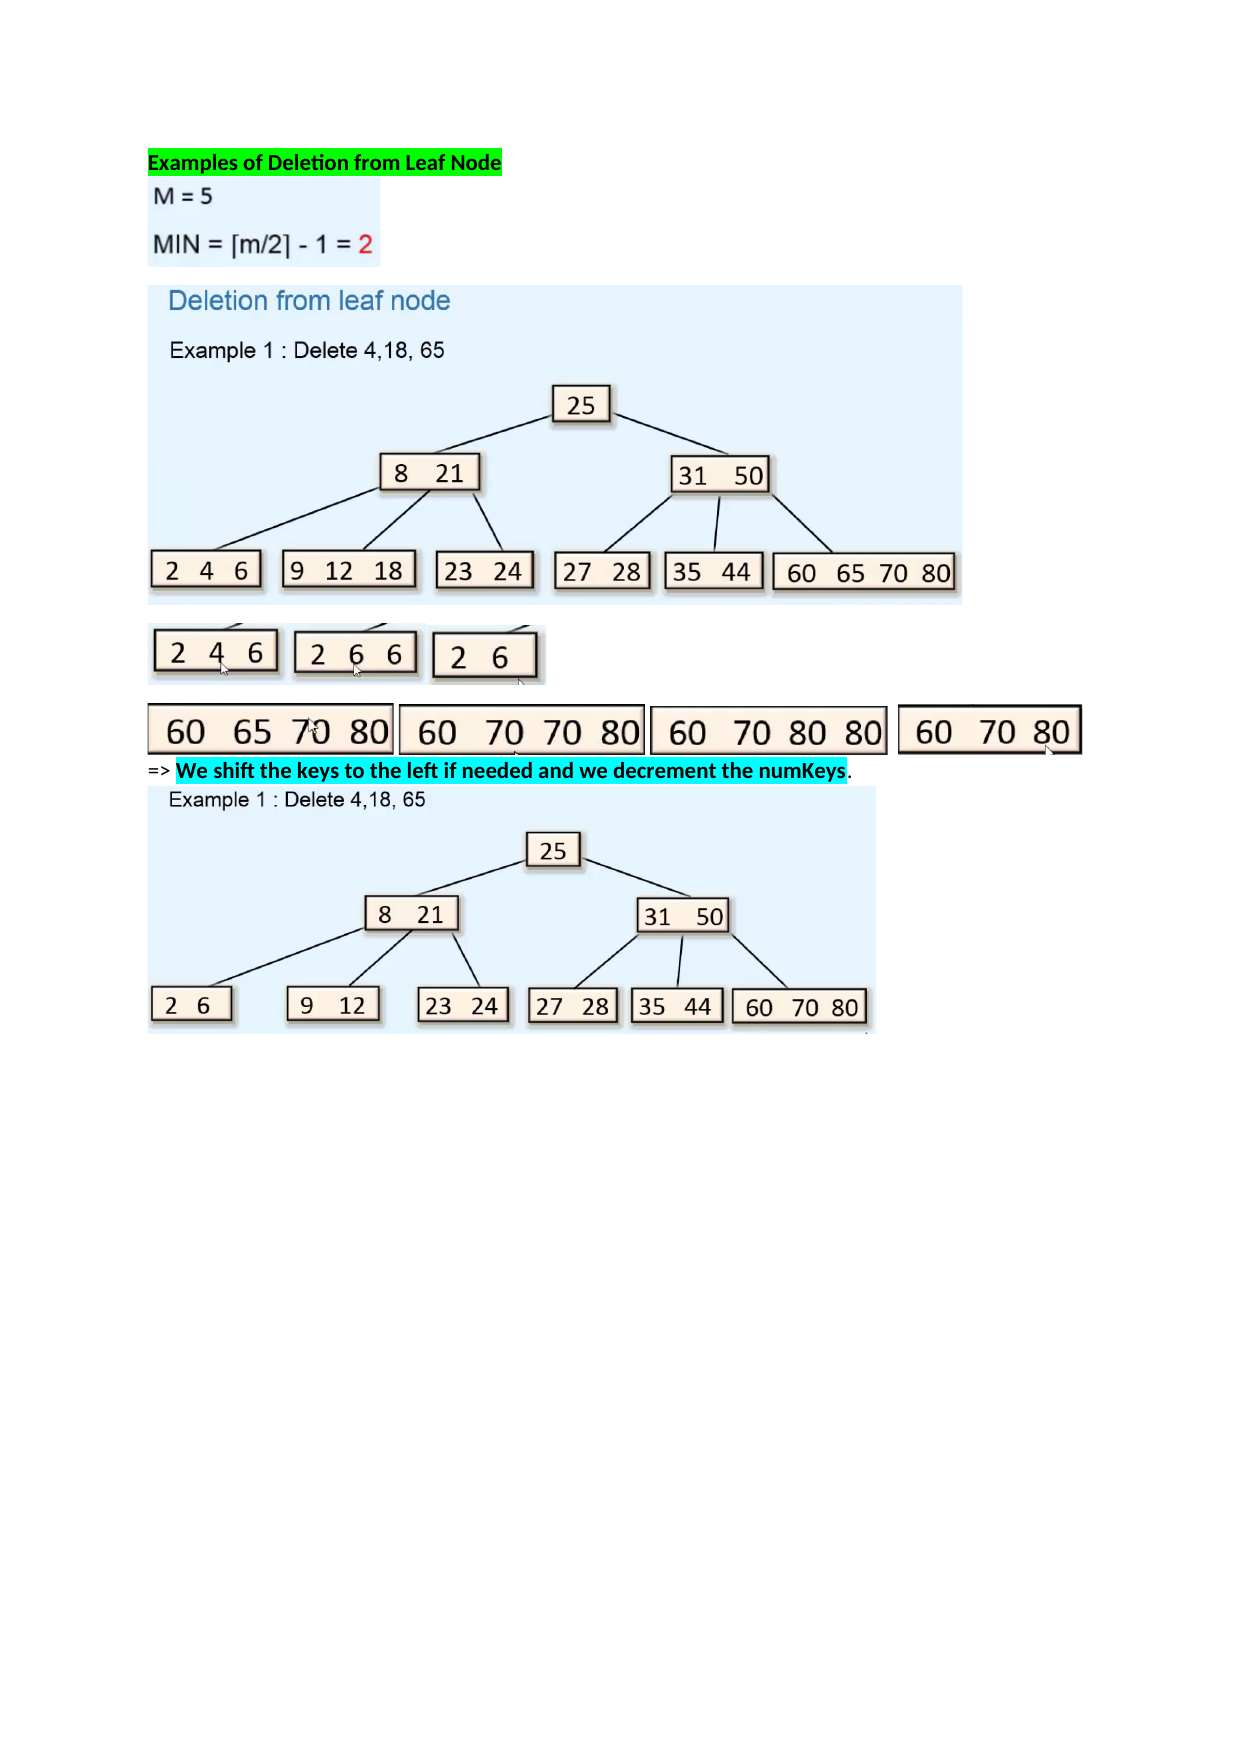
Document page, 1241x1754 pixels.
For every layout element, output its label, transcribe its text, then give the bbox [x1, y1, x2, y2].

picture [147, 285, 963, 605]
picture [147, 703, 394, 755]
text Examples of Deletion from Leaf Node [148, 148, 1093, 267]
picture [898, 704, 1083, 755]
picture [398, 704, 645, 755]
picture [650, 706, 888, 755]
picture [147, 623, 547, 685]
picture [147, 177, 381, 267]
picture [147, 786, 877, 1034]
